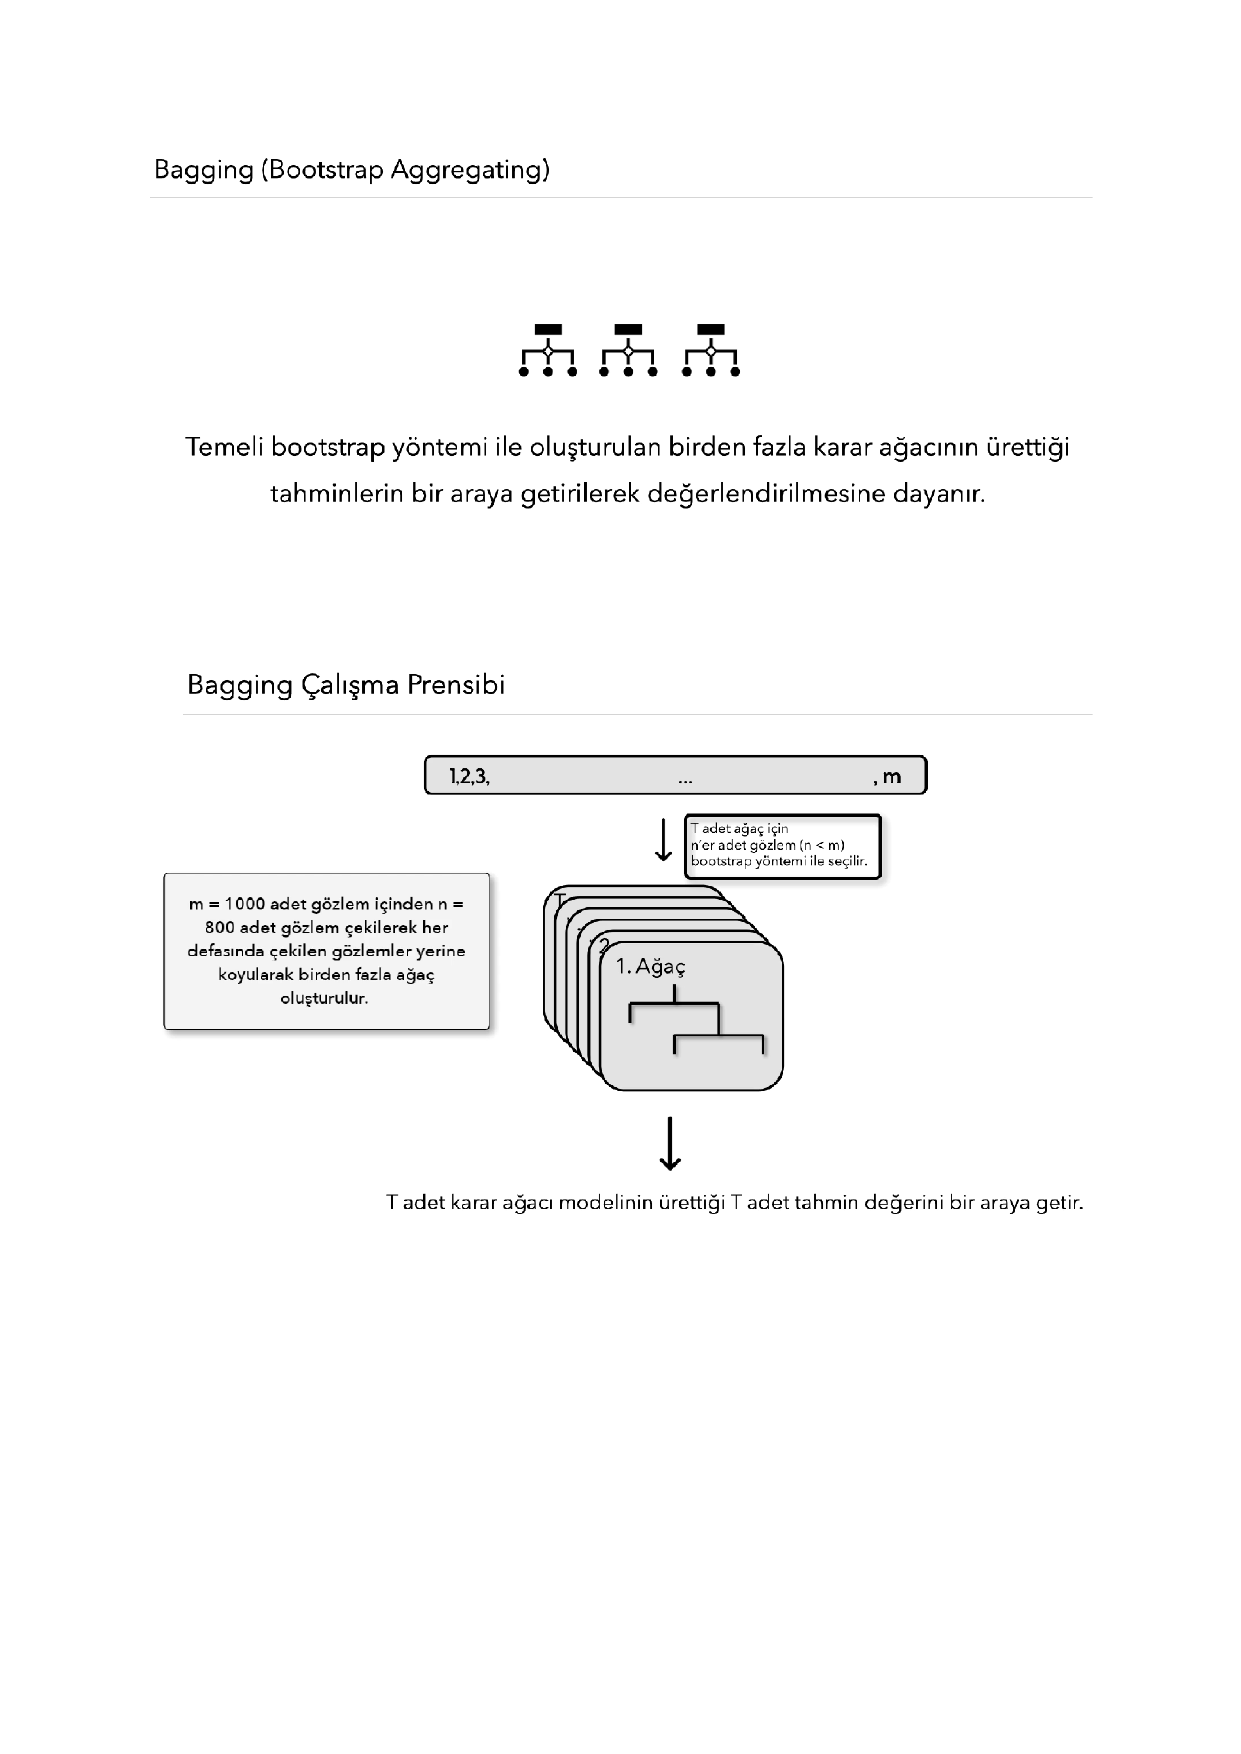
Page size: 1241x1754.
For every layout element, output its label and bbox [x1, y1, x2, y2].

picture [147, 657, 1093, 1218]
picture [147, 147, 1093, 529]
